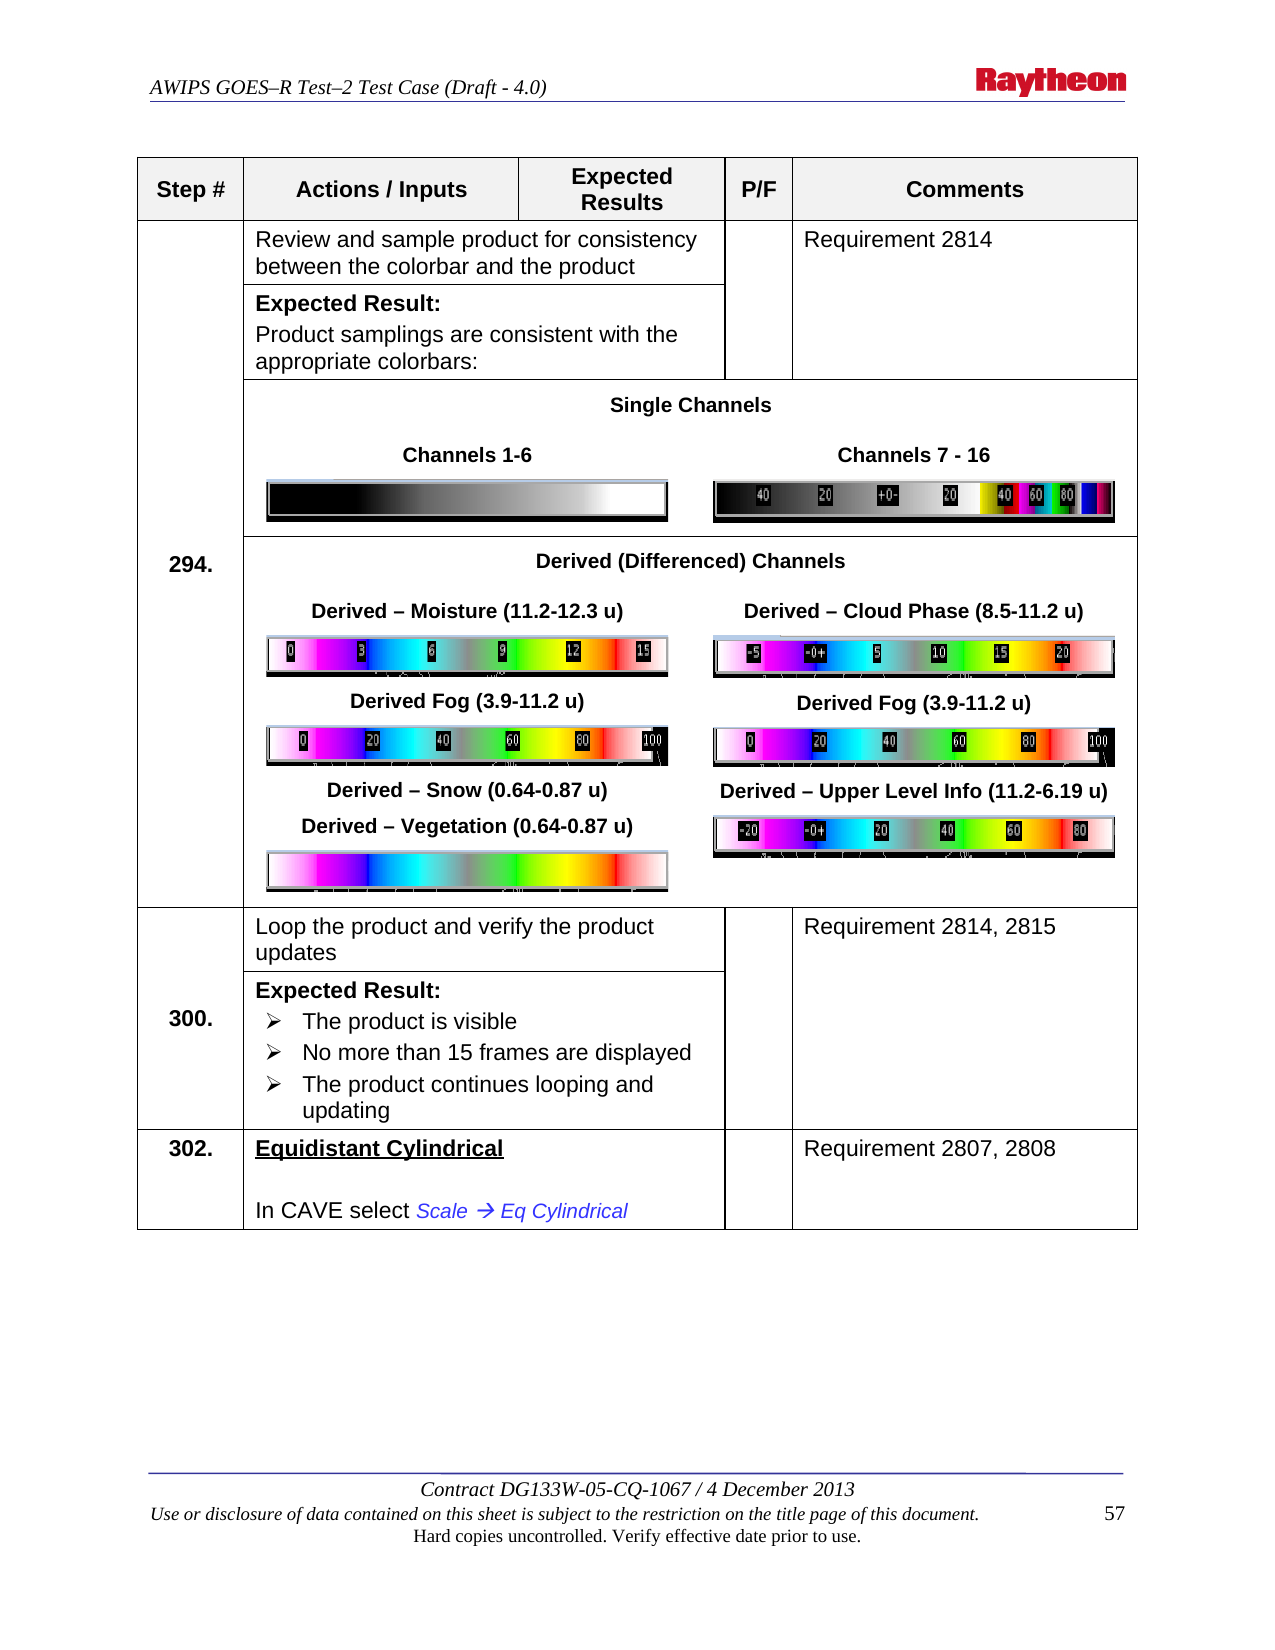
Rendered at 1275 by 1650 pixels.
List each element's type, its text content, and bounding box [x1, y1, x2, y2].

table_header Expected Results [519, 158, 724, 220]
table_cell [726, 1130, 792, 1228]
picture [266, 725, 669, 766]
picture [713, 727, 1115, 767]
picture [266, 479, 669, 522]
picture [713, 479, 1115, 523]
table_cell [138, 908, 243, 1128]
table_cell Expected Result: The product is visible No more than 15 frames are displayed The product continues looping and updating [244, 972, 724, 1128]
table_cell Loop the product and verify the product updates [244, 908, 724, 971]
table_cell Equidistant Cylindrical In CAVE select Scale Eq Cylindrical [244, 1130, 724, 1228]
table_cell Derived (Differenced) Channels [244, 537, 1137, 586]
table_cell [726, 908, 792, 1128]
table_header Actions / Inputs [244, 158, 518, 220]
table_header Step # [138, 158, 243, 220]
picture [713, 815, 1115, 858]
table_cell Review and sample product for consistency between the colorbar and the product [244, 221, 724, 284]
table_cell Channels 1-6 [244, 429, 691, 536]
table_header P/F [726, 158, 792, 220]
table_cell [138, 221, 243, 907]
table_cell Expected Result: Product samplings are consistent with the appropriate colorbars: [244, 285, 724, 379]
picture [266, 850, 669, 892]
table_cell Channels 7 - 16 [691, 429, 1137, 536]
picture [976, 68, 1127, 97]
table_cell Requirement 2807, 2808 [793, 1130, 1137, 1228]
table_cell [138, 1130, 243, 1228]
table_cell Requirement 2814 [793, 221, 1137, 379]
picture [713, 635, 1115, 678]
table_cell [726, 221, 792, 379]
table_cell Derived – Cloud Phase (8.5-11.2 u) Derived Fog (3.9-11.2 u) Derived – Upper Level Info (11.2-6.19 u) [691, 586, 1137, 907]
table_cell Requirement 2814, 2815 [793, 908, 1137, 1128]
picture [266, 635, 669, 677]
table_cell Derived – Moisture (11.2-12.3 u) Derived Fog (3.9-11.2 u) Derived – Snow (0.64-0.87 u) Derived – Vegetation (0.64-0.87 u) [244, 586, 691, 907]
table_cell Single Channels [244, 380, 1137, 429]
table_header Comments [793, 158, 1137, 220]
